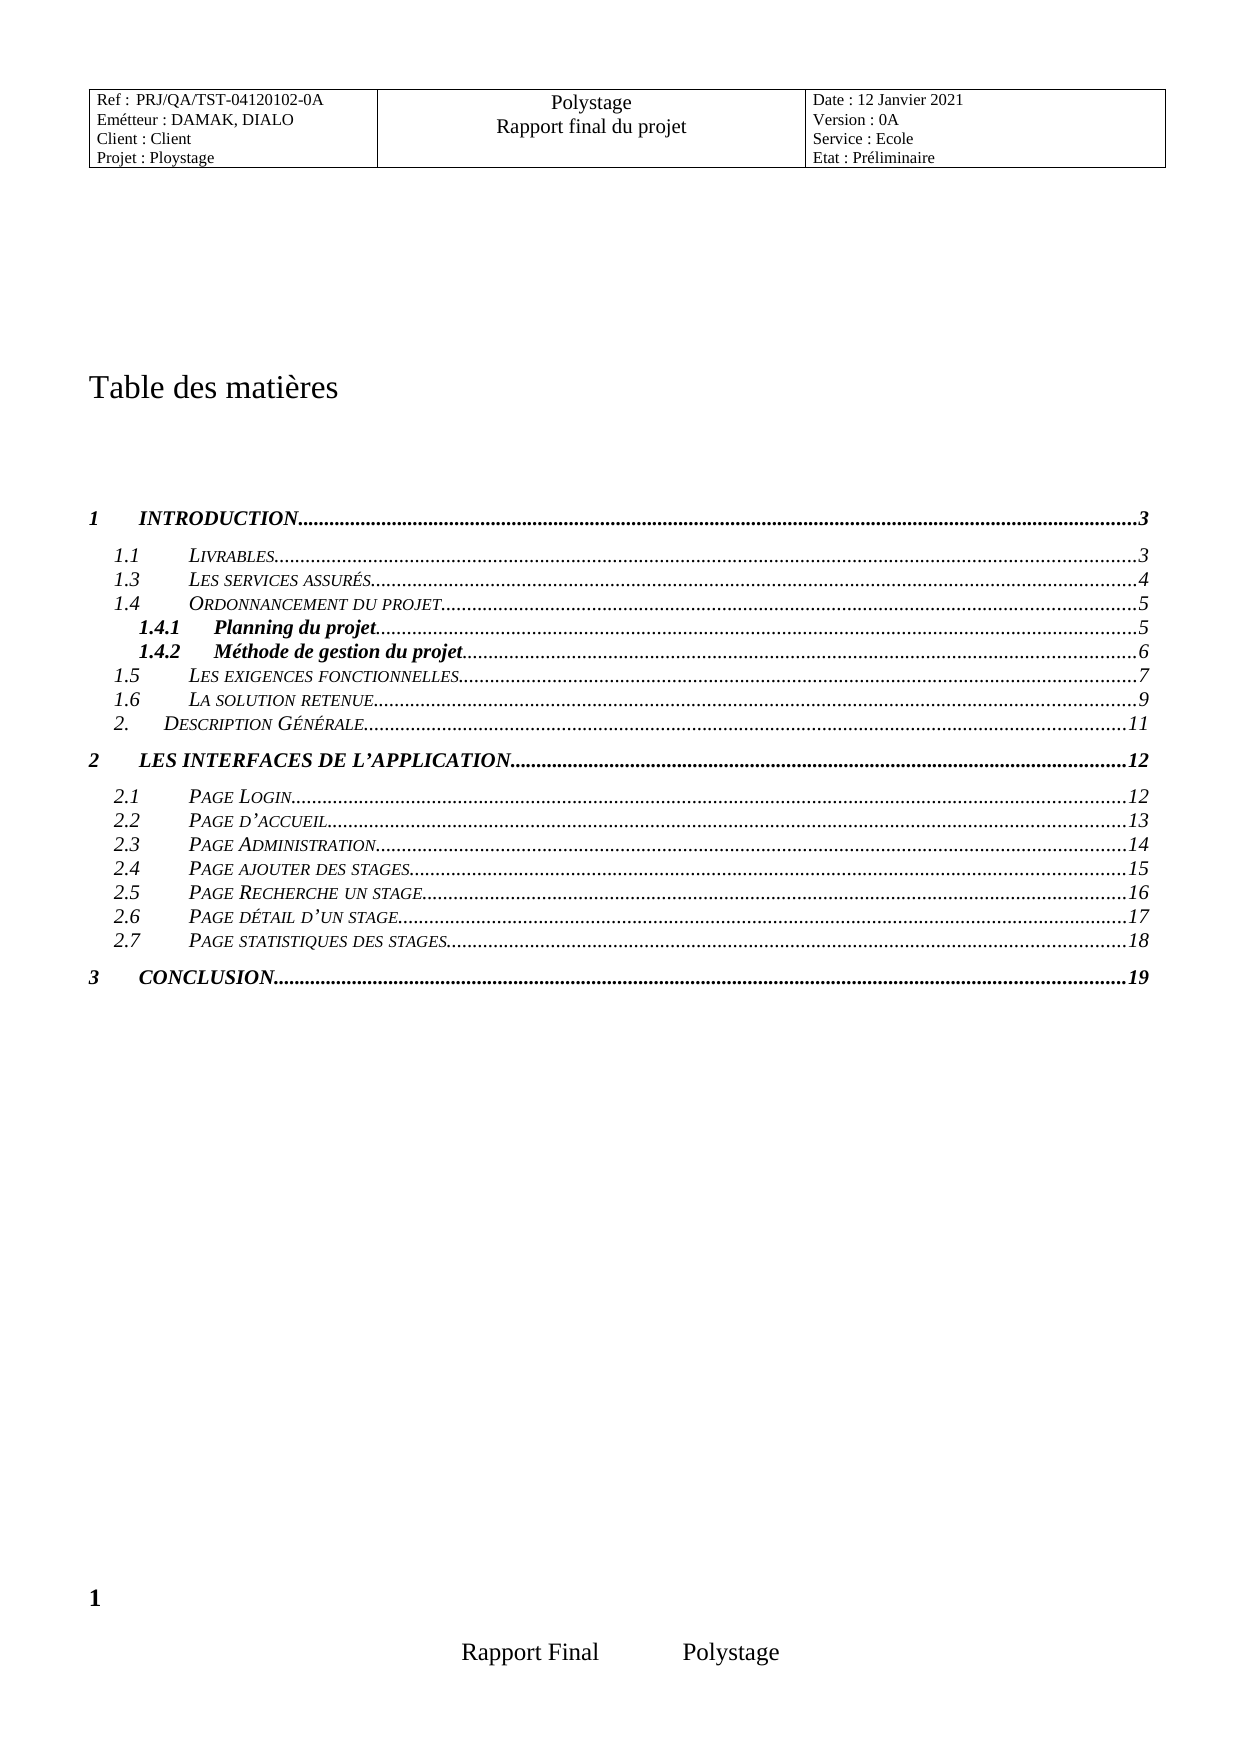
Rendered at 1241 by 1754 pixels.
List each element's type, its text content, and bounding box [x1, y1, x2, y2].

text 3 Conclusion 19 [89, 965, 1152, 989]
text 2.6 Page détail d’un stage 17 [114, 904, 1152, 928]
text 1 Introduction 3 [89, 506, 1152, 530]
text 2.1 Page Login 12 [114, 784, 1152, 808]
text 2.3 Page Administration 14 [114, 832, 1152, 856]
text 2 Les Interfaces De l’application 12 [89, 747, 1152, 772]
text 2.4 Page ajouter des stages 15 [114, 856, 1152, 880]
text 1.4.2 Méthode de gestion du projet 6 [139, 639, 1152, 663]
text 1.1 Livrables 3 [114, 542, 1152, 567]
text 1.4 Ordonnancement du projet 5 [114, 591, 1152, 615]
text 1.3 Les services assurés 4 [114, 567, 1152, 591]
text 2. Description Générale 11 [114, 711, 1152, 735]
text 1.5 Les exigences fonctionnelles 7 [114, 663, 1152, 687]
text 1.4.1 Planning du projet 5 [139, 615, 1152, 639]
text 2.5 Page Recherche un stage 16 [114, 880, 1152, 904]
text 1.6 La solution retenue 9 [114, 687, 1152, 711]
text 2.2 Page d’accueil 13 [114, 808, 1152, 832]
text 2.7 Page statistiques des stages 18 [114, 928, 1152, 952]
text Table des matières [89, 367, 1152, 406]
